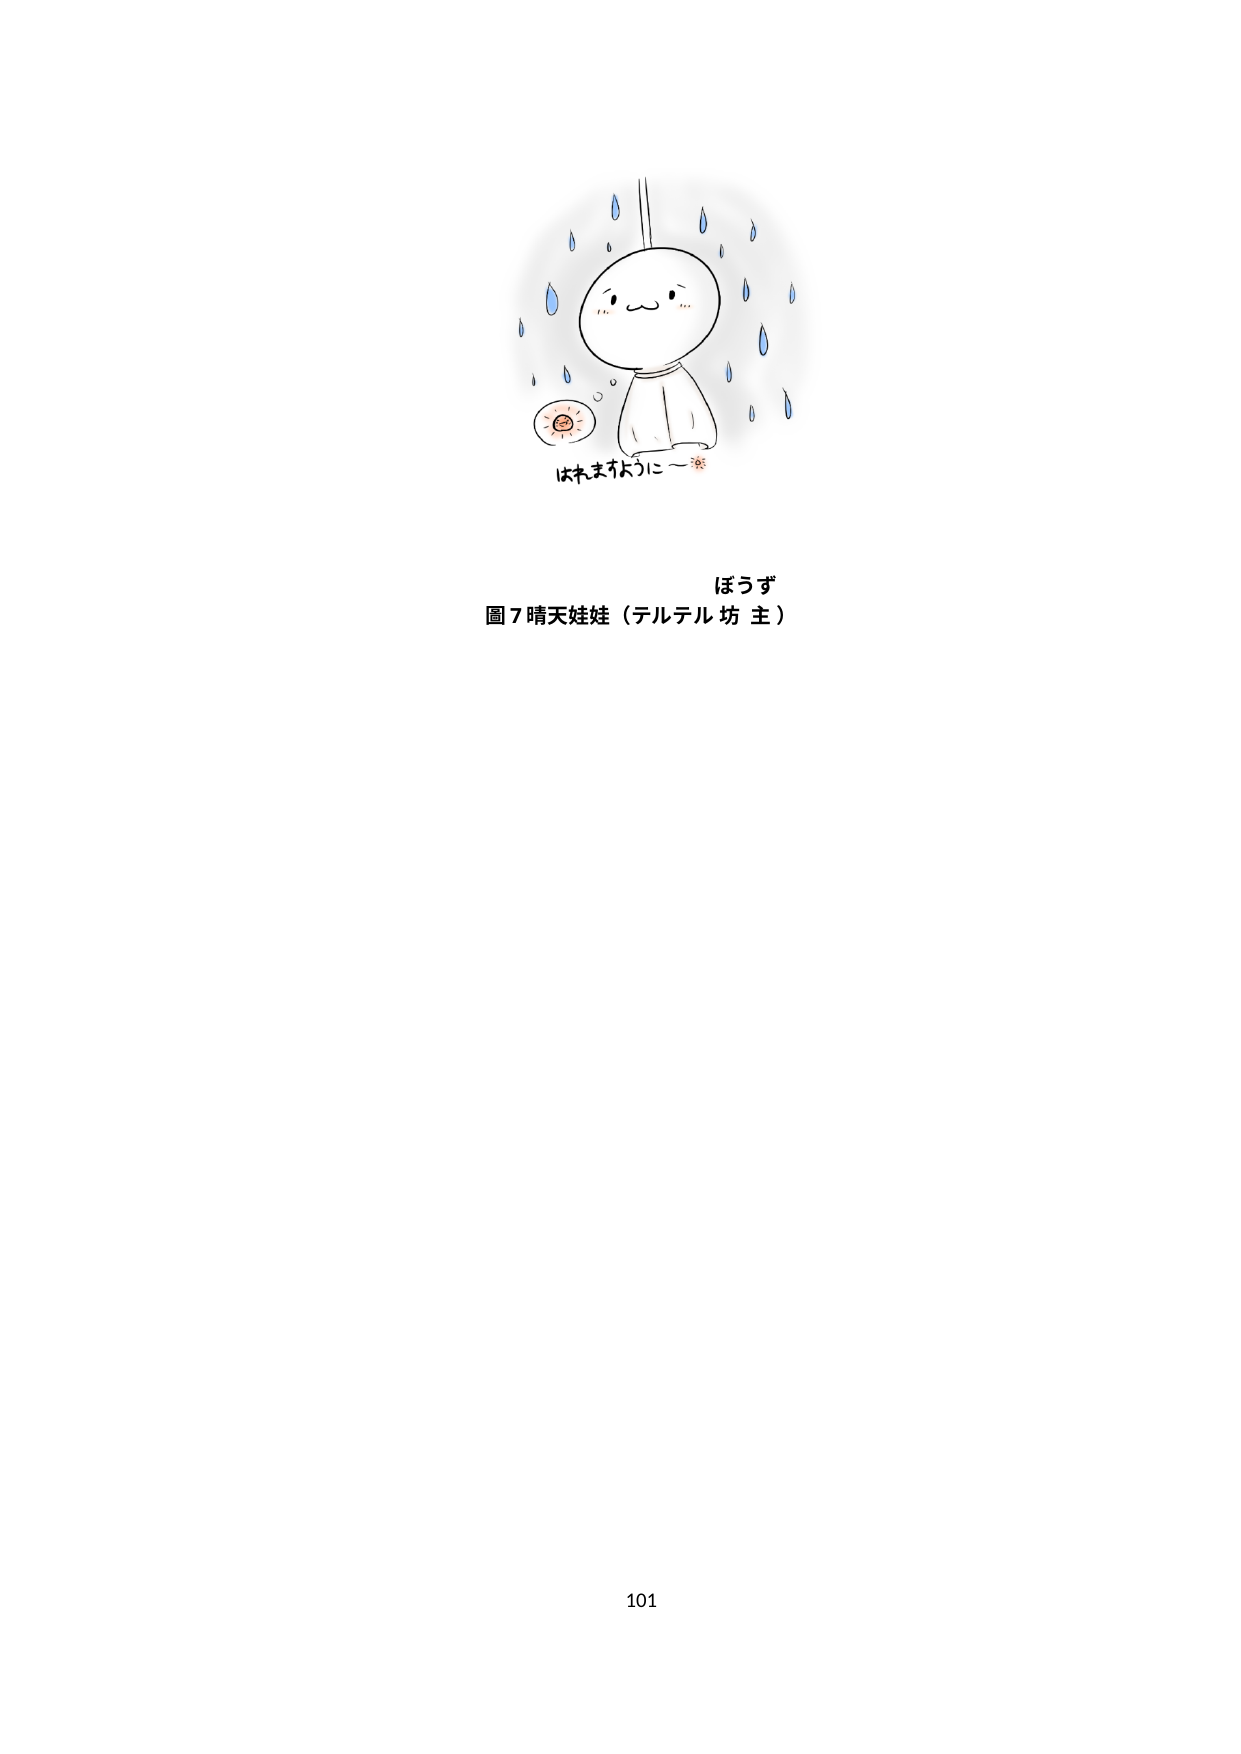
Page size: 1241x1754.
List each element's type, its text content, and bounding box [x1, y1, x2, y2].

picture [484, 168, 831, 512]
text 圖7 晴天娃娃（テルテル） [162, 562, 1107, 637]
